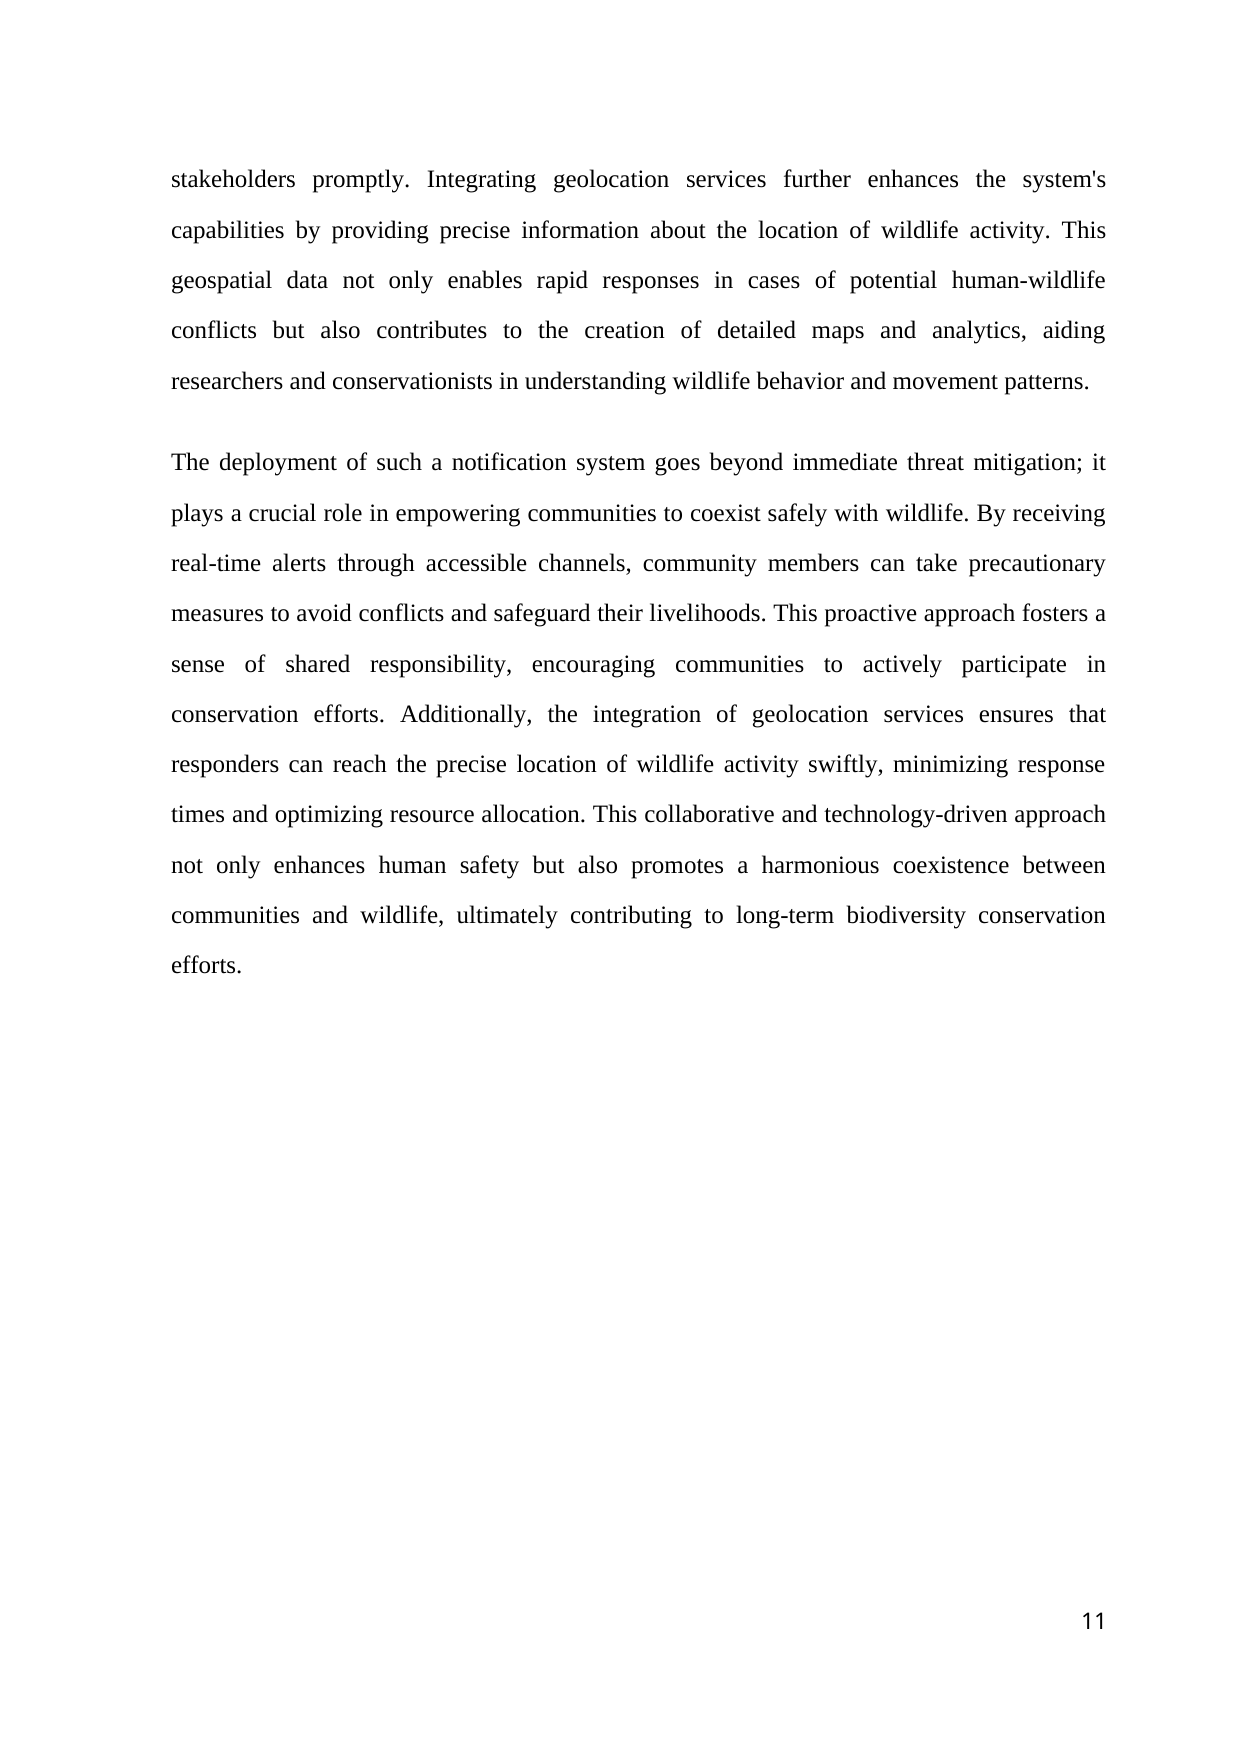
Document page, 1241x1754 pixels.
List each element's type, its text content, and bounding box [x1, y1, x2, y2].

text The deployment of such a notification system goes beyond immediate threat mitigation; it plays a crucial role in empowering communities to coexist safely with wildlife. By receiving real-time alerts through accessible channels, community members can take precautionary measures to avoid conflicts and safeguard their livelihoods. This proactive approach fosters a sense of shared responsibility, encouraging communities to actively participate in conservation efforts. Additionally, the integration of geolocation services ensures that responders can reach the precise location of wildlife activity swiftly, minimizing response times and optimizing resource allocation. This collaborative and technology-driven approach not only enhances human safety but also promotes a harmonious coexistence between communities and wildlife, ultimately contributing to long-term biodiversity conservation efforts. [171, 447, 1107, 979]
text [171, 164, 1107, 394]
